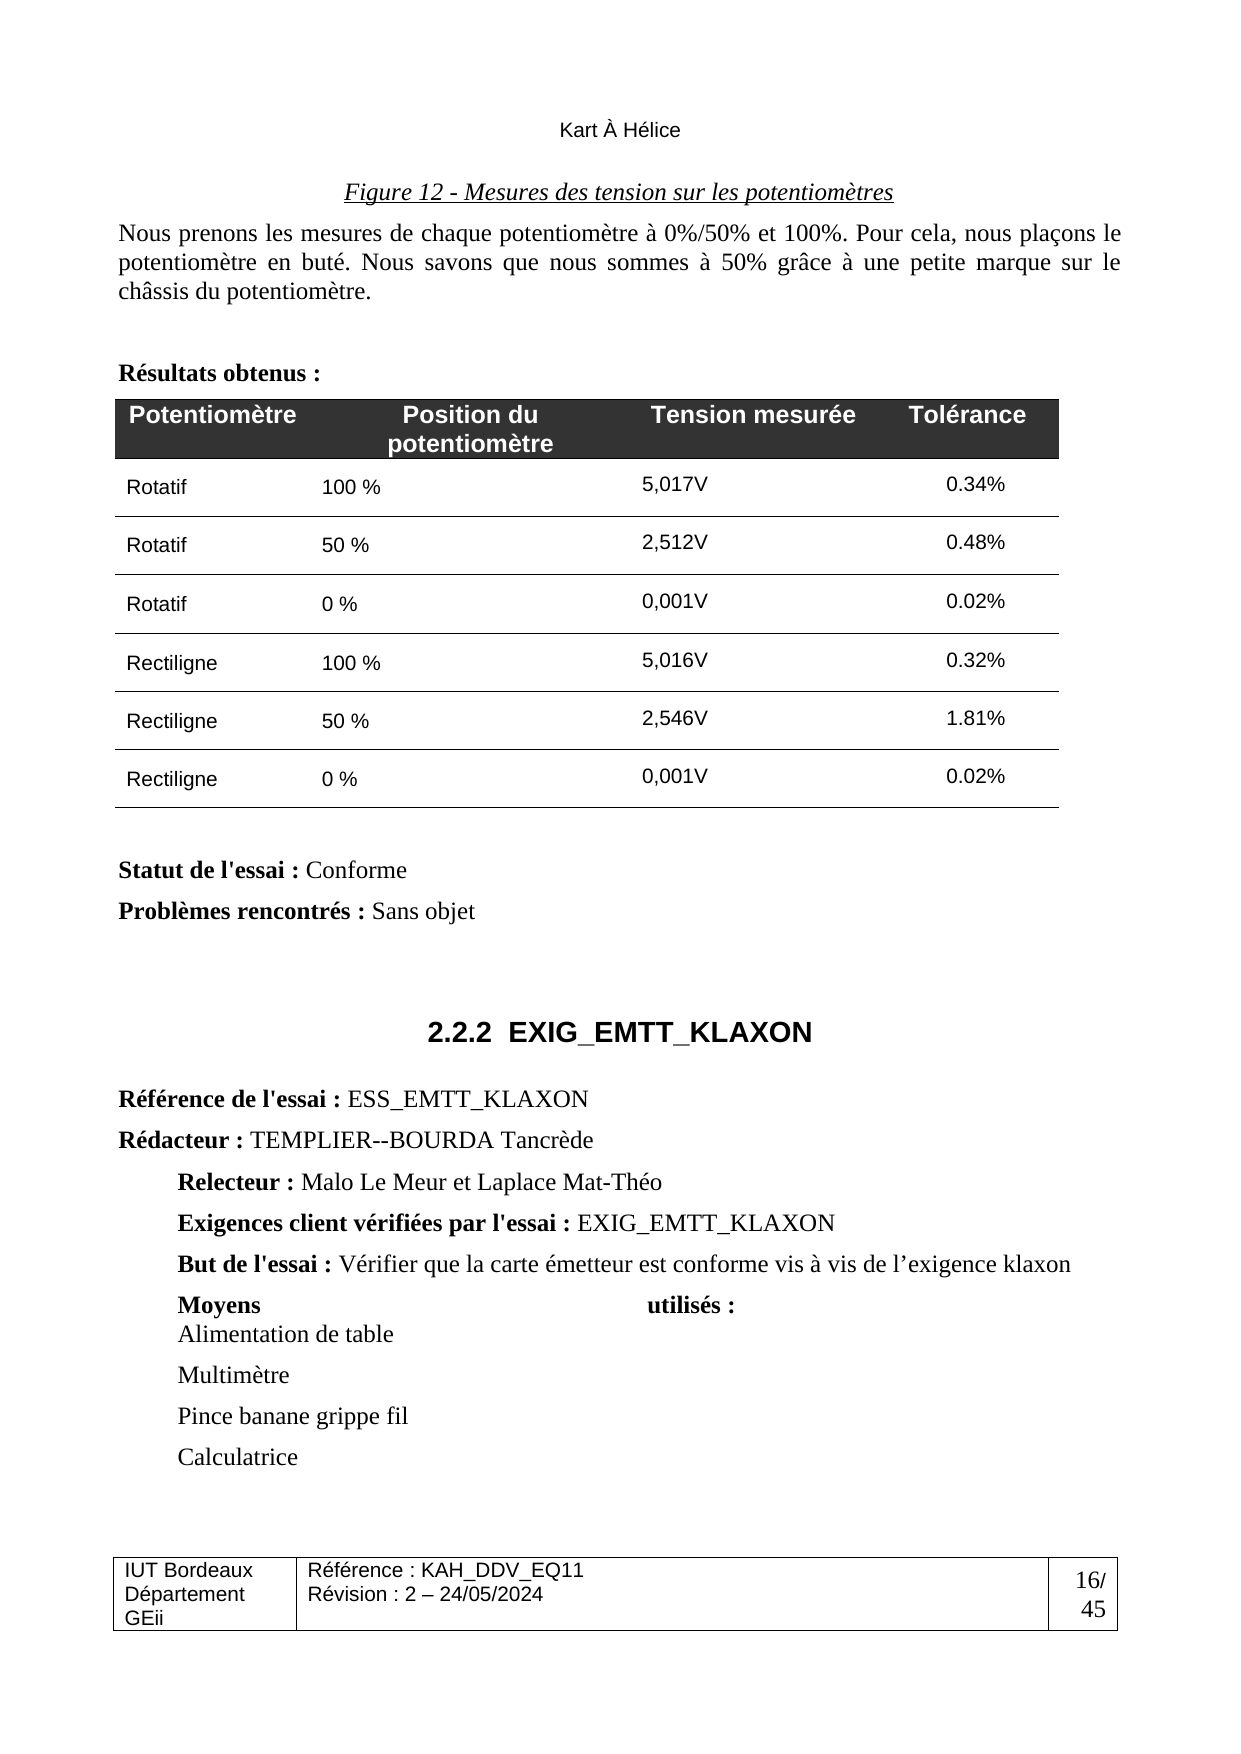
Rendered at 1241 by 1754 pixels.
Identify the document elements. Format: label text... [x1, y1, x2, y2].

text Rédacteur : TEMPLIER--BOURDA Tancrède [118, 1126, 1122, 1154]
text Exigences client vérifiées par l'essai : EXIG_EMTT_KLAXON [177, 1208, 1122, 1237]
text Moyens utilisés : Alimentation de table [177, 1290, 1122, 1348]
text Résultats obtenus : [118, 358, 1122, 387]
text Figure 12 - Mesures des tension sur les potentiomètres [118, 177, 1122, 206]
subtitle 2.2.2 EXIG_EMTT_KLAXON [118, 1015, 1122, 1048]
text Multimètre [177, 1360, 1122, 1389]
text Pince banane grippe fil [177, 1401, 1122, 1430]
text Calculatrice [177, 1442, 1122, 1471]
text Relecteur : Malo Le Meur et Laplace Mat-Théo [177, 1167, 1122, 1195]
text Nous prenons les mesures de chaque potentiomètre à 0%/50% et 100%. Pour cela, nous plaçons le potentiomètre en buté. Nous savons que nous sommes à 50% grâce à une petite marque sur le châssis du potentiomètre. [118, 218, 1122, 304]
text Statut de l'essai : Conforme [118, 855, 1122, 884]
text Référence de l'essai : ESS_EMTT_KLAXON [118, 1084, 1122, 1113]
text Problèmes rencontrés : Sans objet [118, 896, 1122, 925]
text But de l'essai : Vérifier que la carte émetteur est conforme vis à vis de l’exigence klaxon [177, 1249, 1122, 1278]
